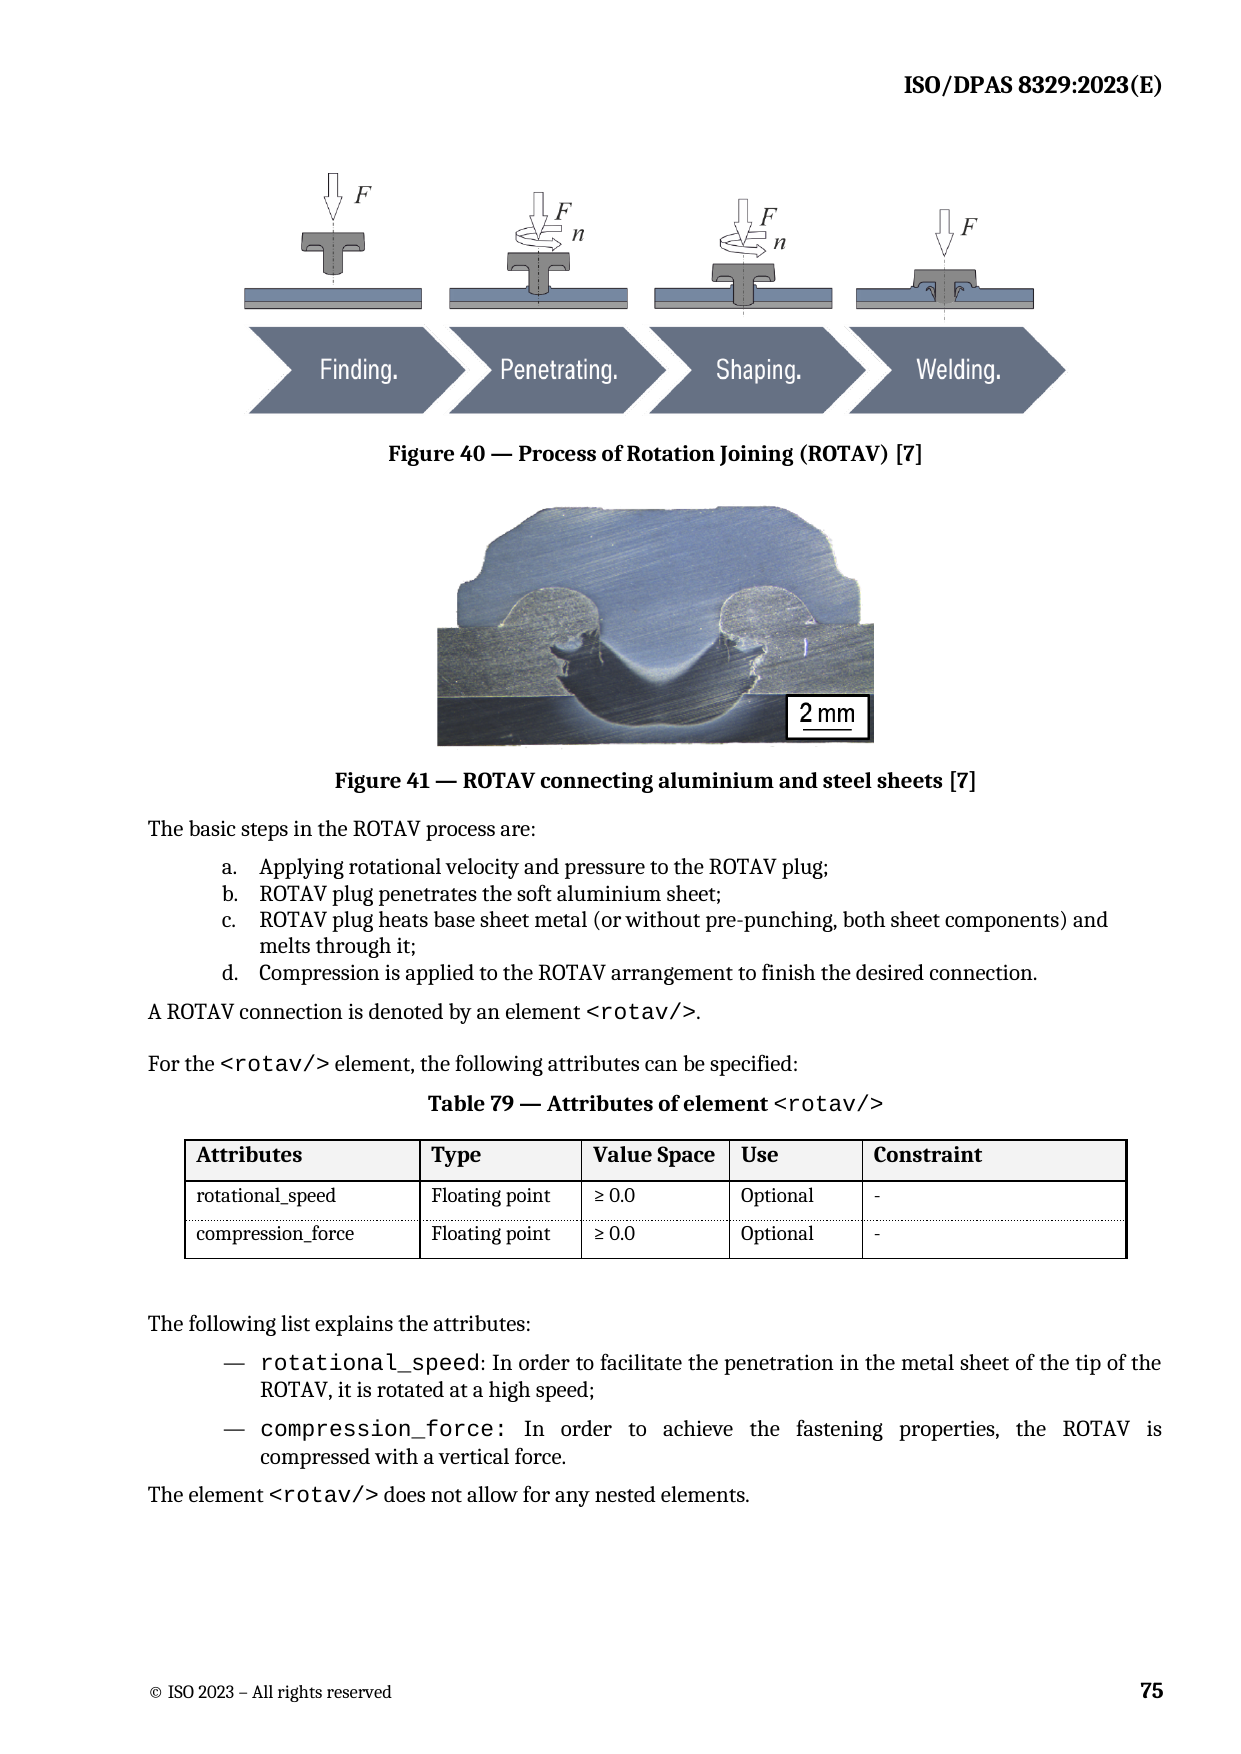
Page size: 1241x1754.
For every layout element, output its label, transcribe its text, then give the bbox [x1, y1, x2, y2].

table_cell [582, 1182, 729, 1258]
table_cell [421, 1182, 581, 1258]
text Table 79 — Attributes of element <rotav/> [148, 1091, 1163, 1118]
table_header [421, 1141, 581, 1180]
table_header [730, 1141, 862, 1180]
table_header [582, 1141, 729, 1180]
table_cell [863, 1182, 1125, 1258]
text Figure 41 — ROTAV connecting aluminium and steel sheets [148, 768, 1163, 794]
list ROTAV plug heats base sheet metal (or without pre-punching, both sheet components) and melts through it; [222, 907, 1163, 959]
list ROTAV plug penetrates the soft aluminium sheet; [222, 881, 1163, 907]
picture [437, 488, 874, 756]
text Figure 40 — Process of Rotation Joining (ROTAV) [148, 441, 1163, 467]
text The basic steps in the ROTAV process are: [148, 815, 1163, 842]
list compression_force: In order to achieve the fastening properties, the ROTAV is compressed with a vertical force. [223, 1416, 1163, 1470]
picture [242, 173, 1069, 416]
text A ROTAV connection is denoted by an element <rotav/>. [148, 998, 1163, 1026]
list Compression is applied to the ROTAV arrangement to finish the desired connection. [222, 959, 1163, 986]
text For the <rotav/> element, the following attributes can be specified: [148, 1051, 1163, 1078]
text The element <rotav/> does not allow for any nested elements. [148, 1482, 1163, 1510]
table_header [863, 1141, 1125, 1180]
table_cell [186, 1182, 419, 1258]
list Applying rotational velocity and pressure to the ROTAV plug; [222, 854, 1163, 881]
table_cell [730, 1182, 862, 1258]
text The following list explains the attributes: [148, 1311, 1163, 1337]
list rotational_speed: In order to facilitate the penetration in the metal sheet of the tip of the ROTAV, it is rotated at a high speed; [223, 1349, 1163, 1403]
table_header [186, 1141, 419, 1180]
